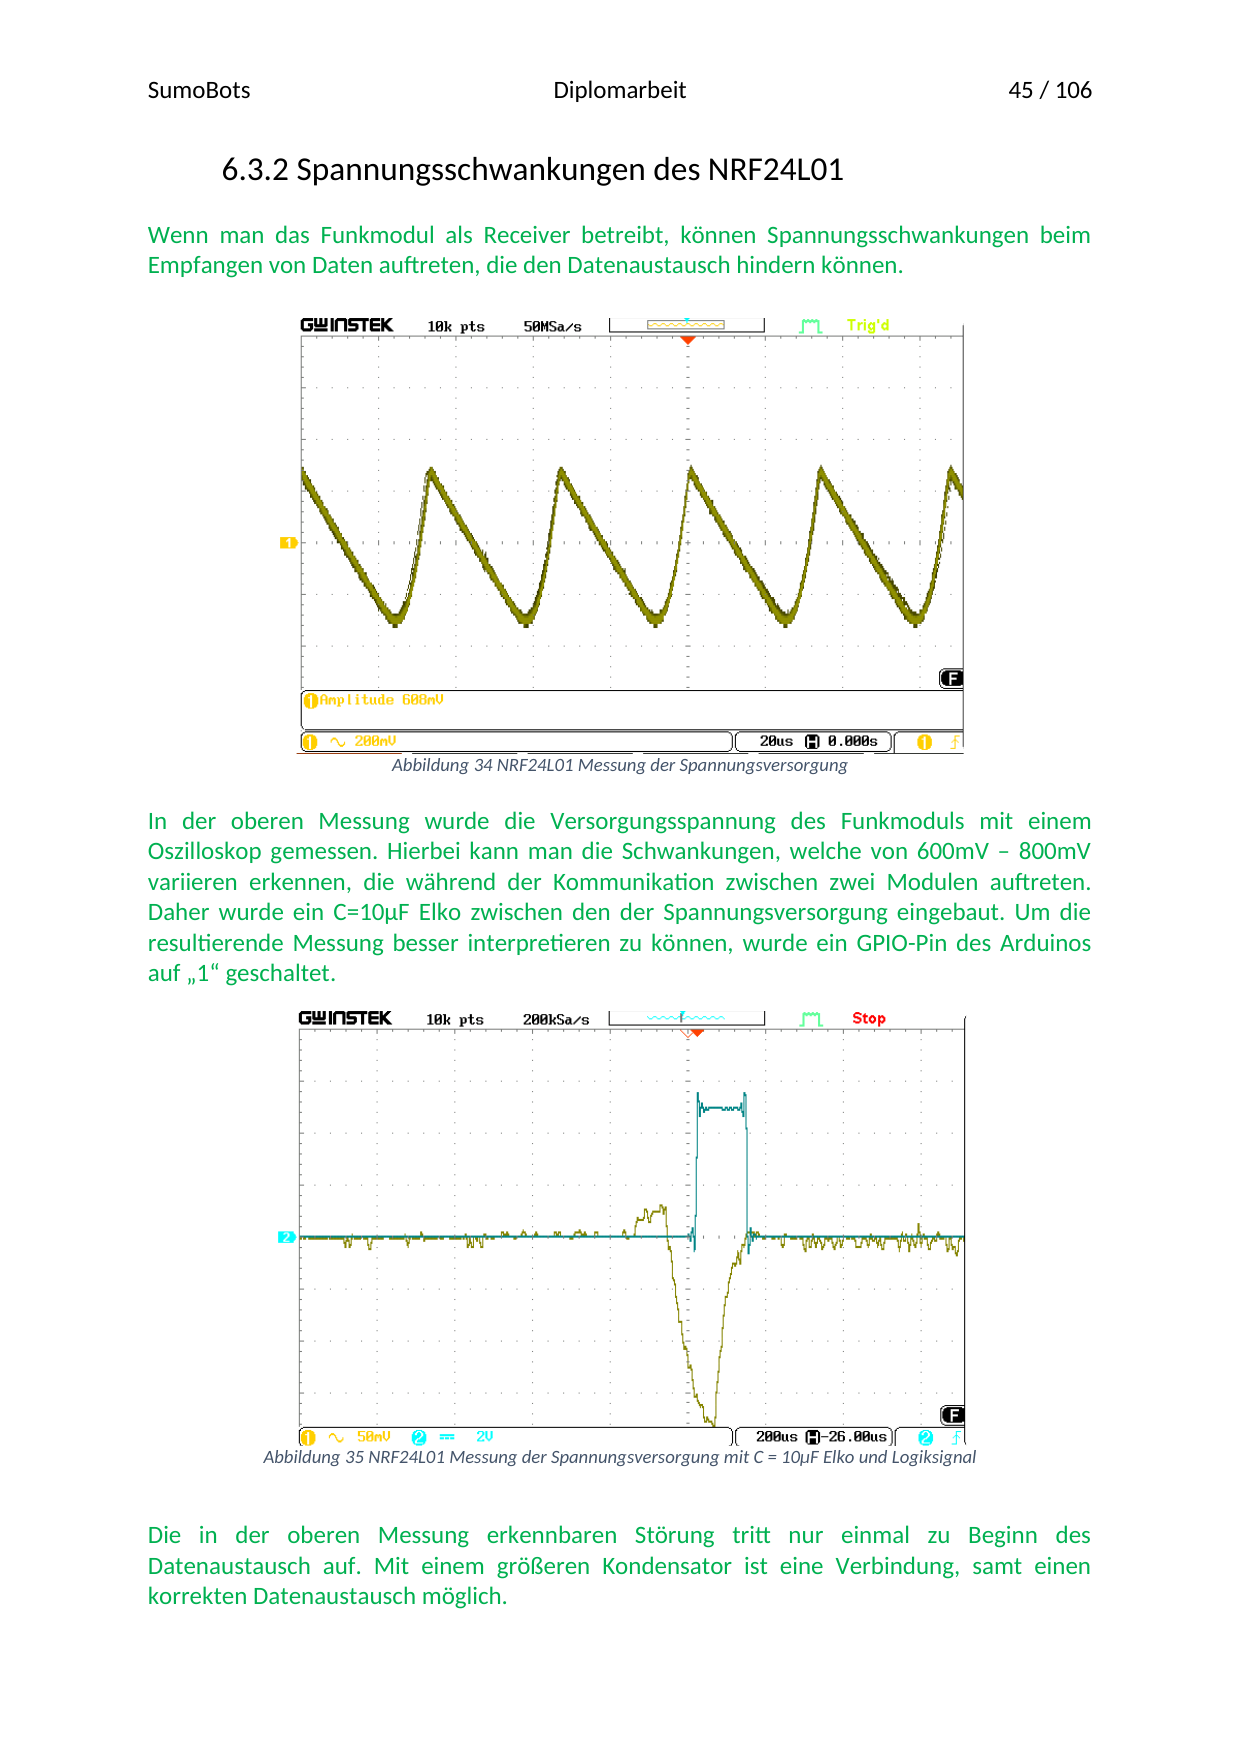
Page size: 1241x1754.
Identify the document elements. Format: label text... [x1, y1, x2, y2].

text Wenn man das Funkmodul als Receiver betreibt, können Spannungsschwankungen beim Empfangen von Daten auftreten, die den Datenaustausch hindern können. [148, 219, 1093, 280]
text In der oberen Messung wurde die Versorgungsspannung des Funkmoduls mit einem Oszilloskop gemessen. Hierbei kann man die Schwankungen, welche von 600mV – 800mV variieren erkennen, die während der Kommunikation zwischen zwei Modulen auftreten. Daher wurde ein C=10µF Elko zwischen den der Spannungsversorgung eingebaut. Um die resultierende Messung besser interpretieren zu können, wurde ein GPIO-Pin des Arduinos auf „1“ geschaltet. [148, 805, 1093, 988]
text Die in der oberen Messung erkennbaren Störung tritt nur einmal zu Beginn des Datenaustausch auf. Mit einem größeren Kondensator ist eine Verbindung, samt einen korrekten Datenaustausch möglich. [148, 1519, 1093, 1611]
picture [276, 318, 964, 754]
subtitle Spannungsschwankungen des NRF24L01 [221, 148, 1093, 188]
picture [274, 1011, 967, 1446]
